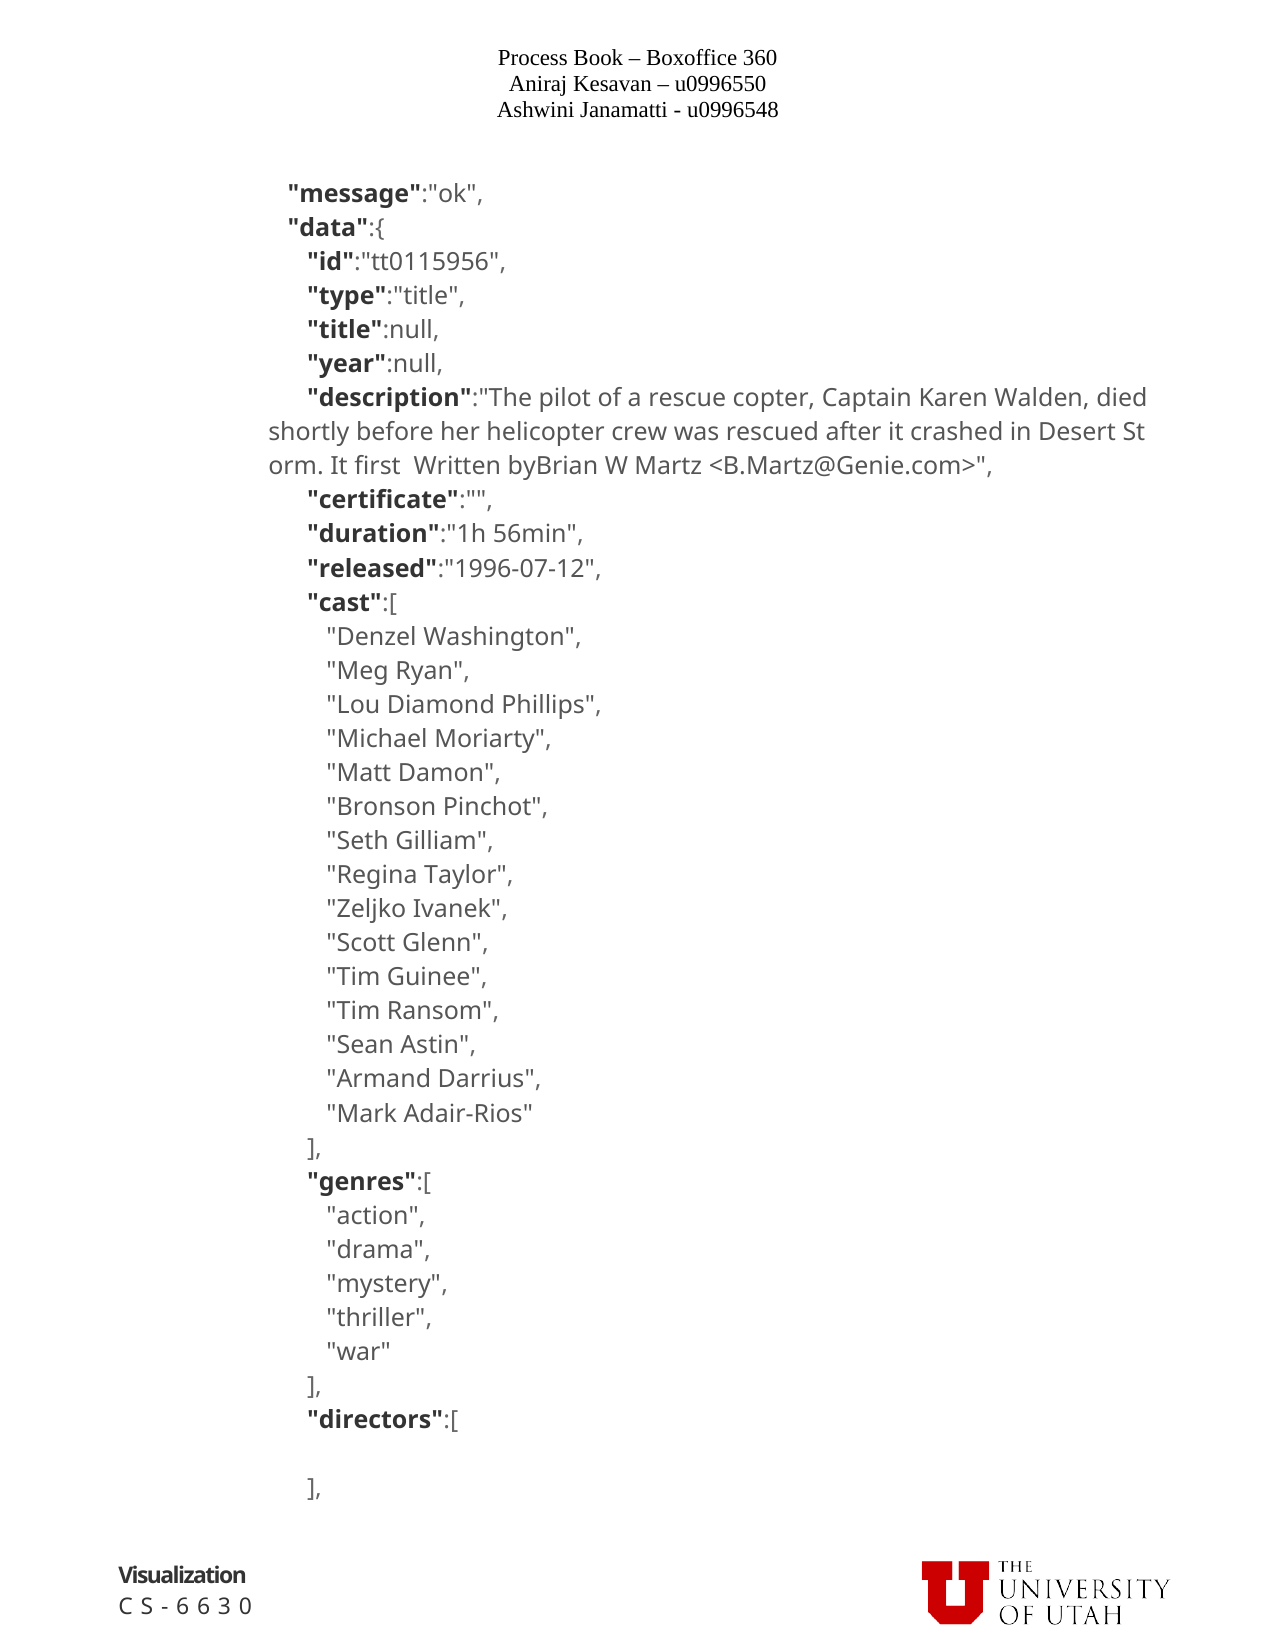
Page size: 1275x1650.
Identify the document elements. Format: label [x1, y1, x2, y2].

list [231, 176, 1157, 1504]
picture [919, 1558, 1172, 1626]
